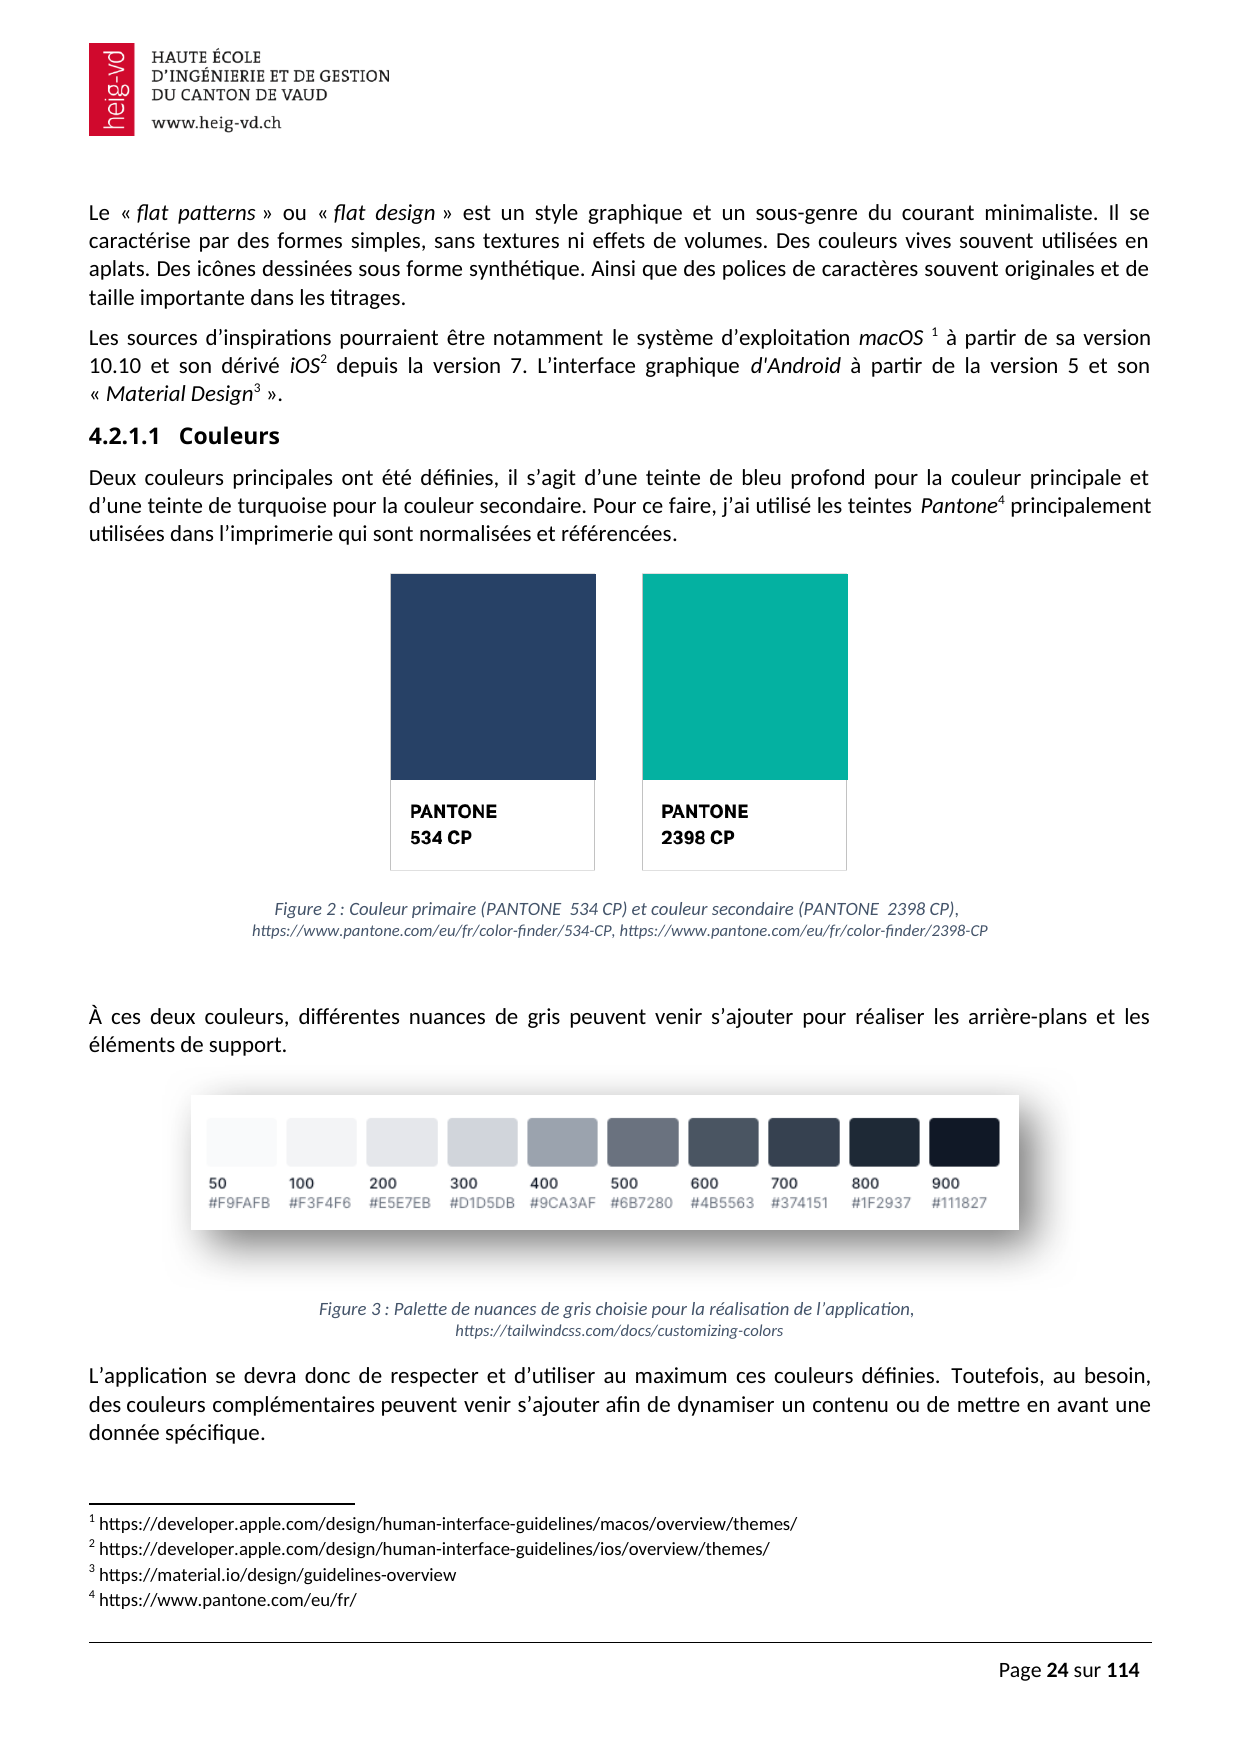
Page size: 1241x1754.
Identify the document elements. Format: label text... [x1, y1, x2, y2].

text Le « flat patterns » ou « flat design » est un style graphique et un sous-genre du courant minimaliste. Il se caractérise par des formes simples, sans textures ni effets de volumes. Des couleurs vives souvent utilisées en aplats. Des icônes dessinées sous forme synthétique. Ainsi que des polices de caractères souvent originales et de taille importante dans les titrages. [89, 198, 1152, 311]
text Les sources d’inspirations pourraient être notamment le système d’exploitation macOS à partir de sa version 10.10 et son dérivé iOS depuis la version 7. L’interface graphique d'Android à partir de la version 5 et son « Material Design ». [89, 323, 1152, 407]
text L’application se devra donc de respecter et d’utiliser au maximum ces couleurs définies. Toutefois, au besoin, des couleurs complémentaires peuvent venir s’ajouter afin de dynamiser un contenu ou de mettre en avant une donnée spécifique. [89, 1362, 1152, 1446]
picture [372, 560, 869, 885]
text À ces deux couleurs, différentes nuances de gris peuvent venir s’ajouter pour réaliser les arrière-plans et les éléments de support. [89, 1002, 1152, 1058]
text Deux couleurs principales ont été définies, il s’agit d’une teinte de bleu profond pour la couleur principale et d’une teinte de turquoise pour la couleur secondaire. Pour ce faire, j’ai utilisé les teintes Pantone principalement utilisées dans l’imprimerie qui sont normalisées et référencées. [89, 463, 1152, 547]
picture [191, 1095, 1019, 1230]
picture [89, 43, 389, 136]
subtitle Couleurs [89, 420, 1152, 451]
